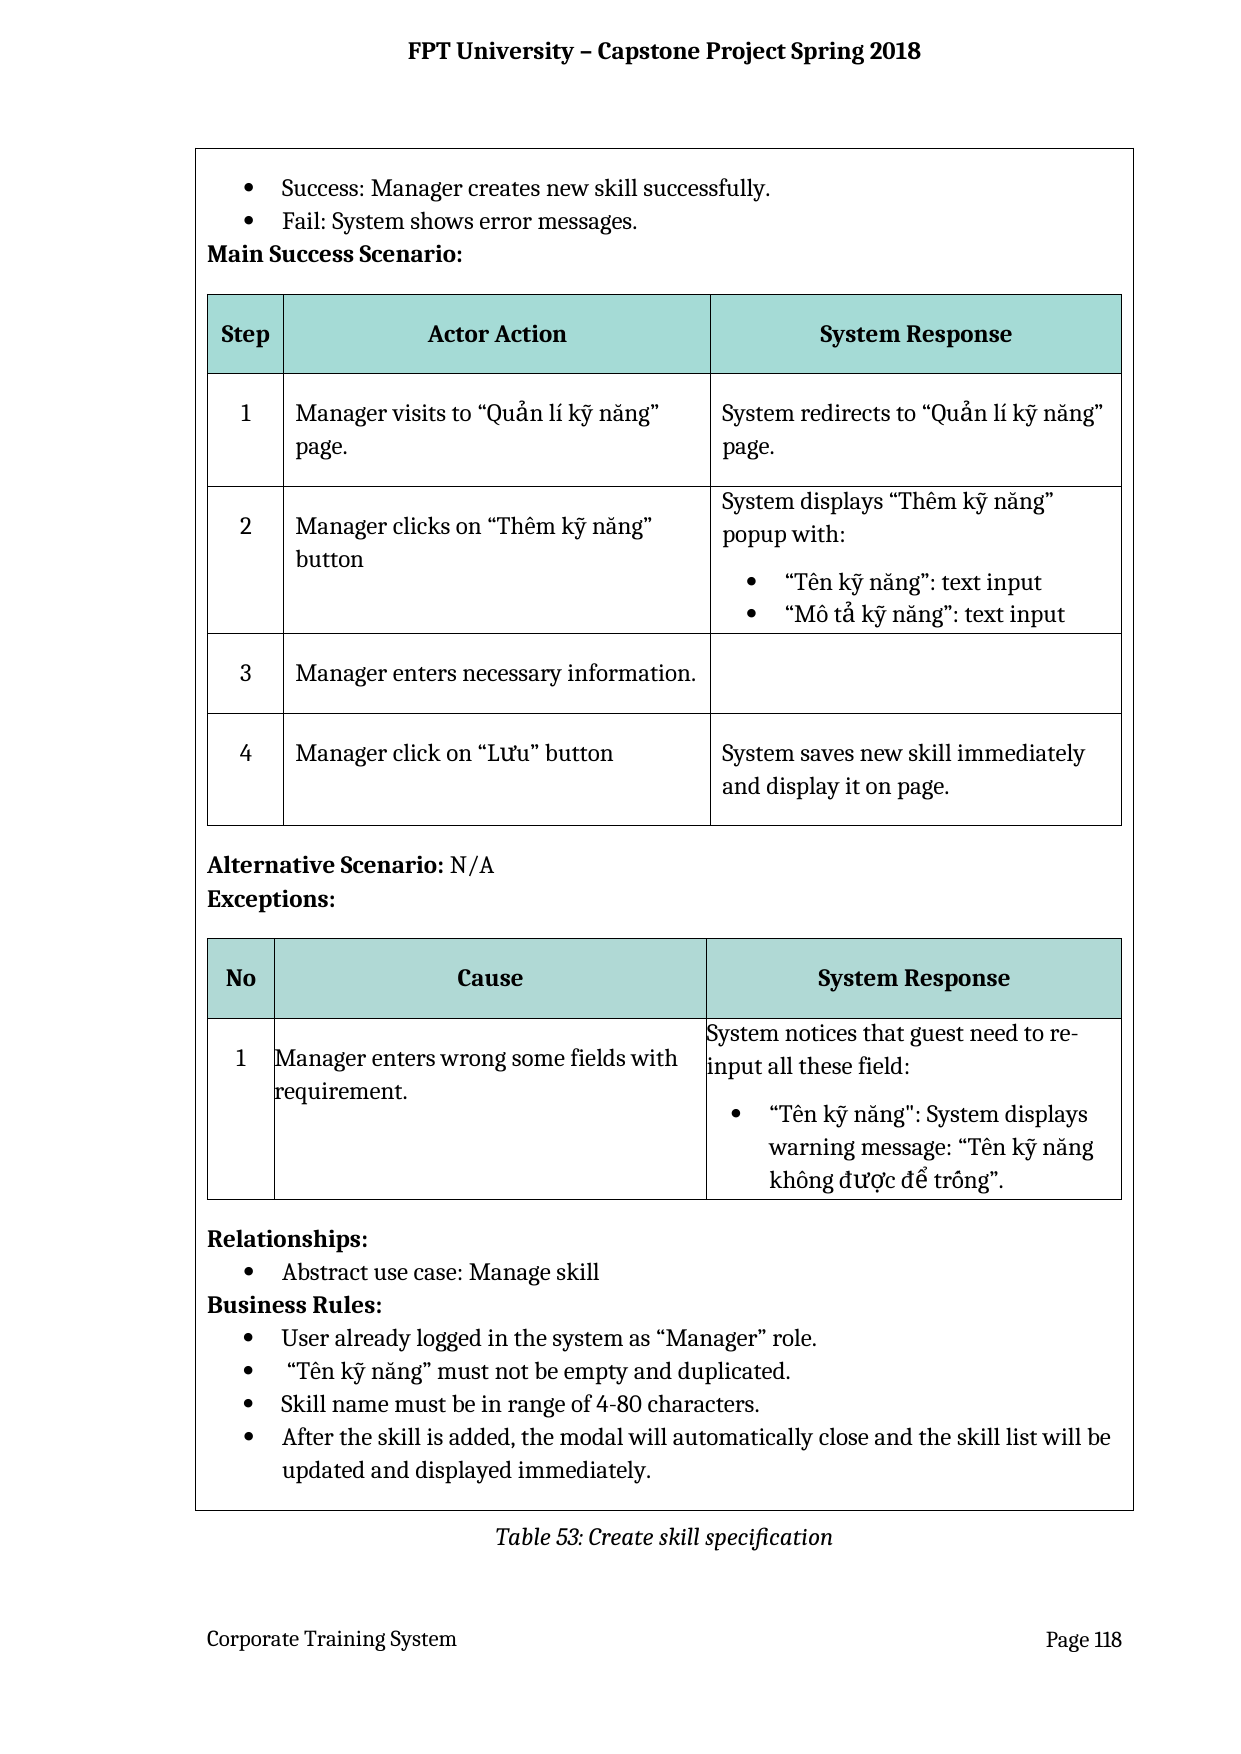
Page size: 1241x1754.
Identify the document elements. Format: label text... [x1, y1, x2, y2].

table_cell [196, 149, 1133, 1510]
list Table 53: Create skill specification [207, 1523, 1122, 1552]
